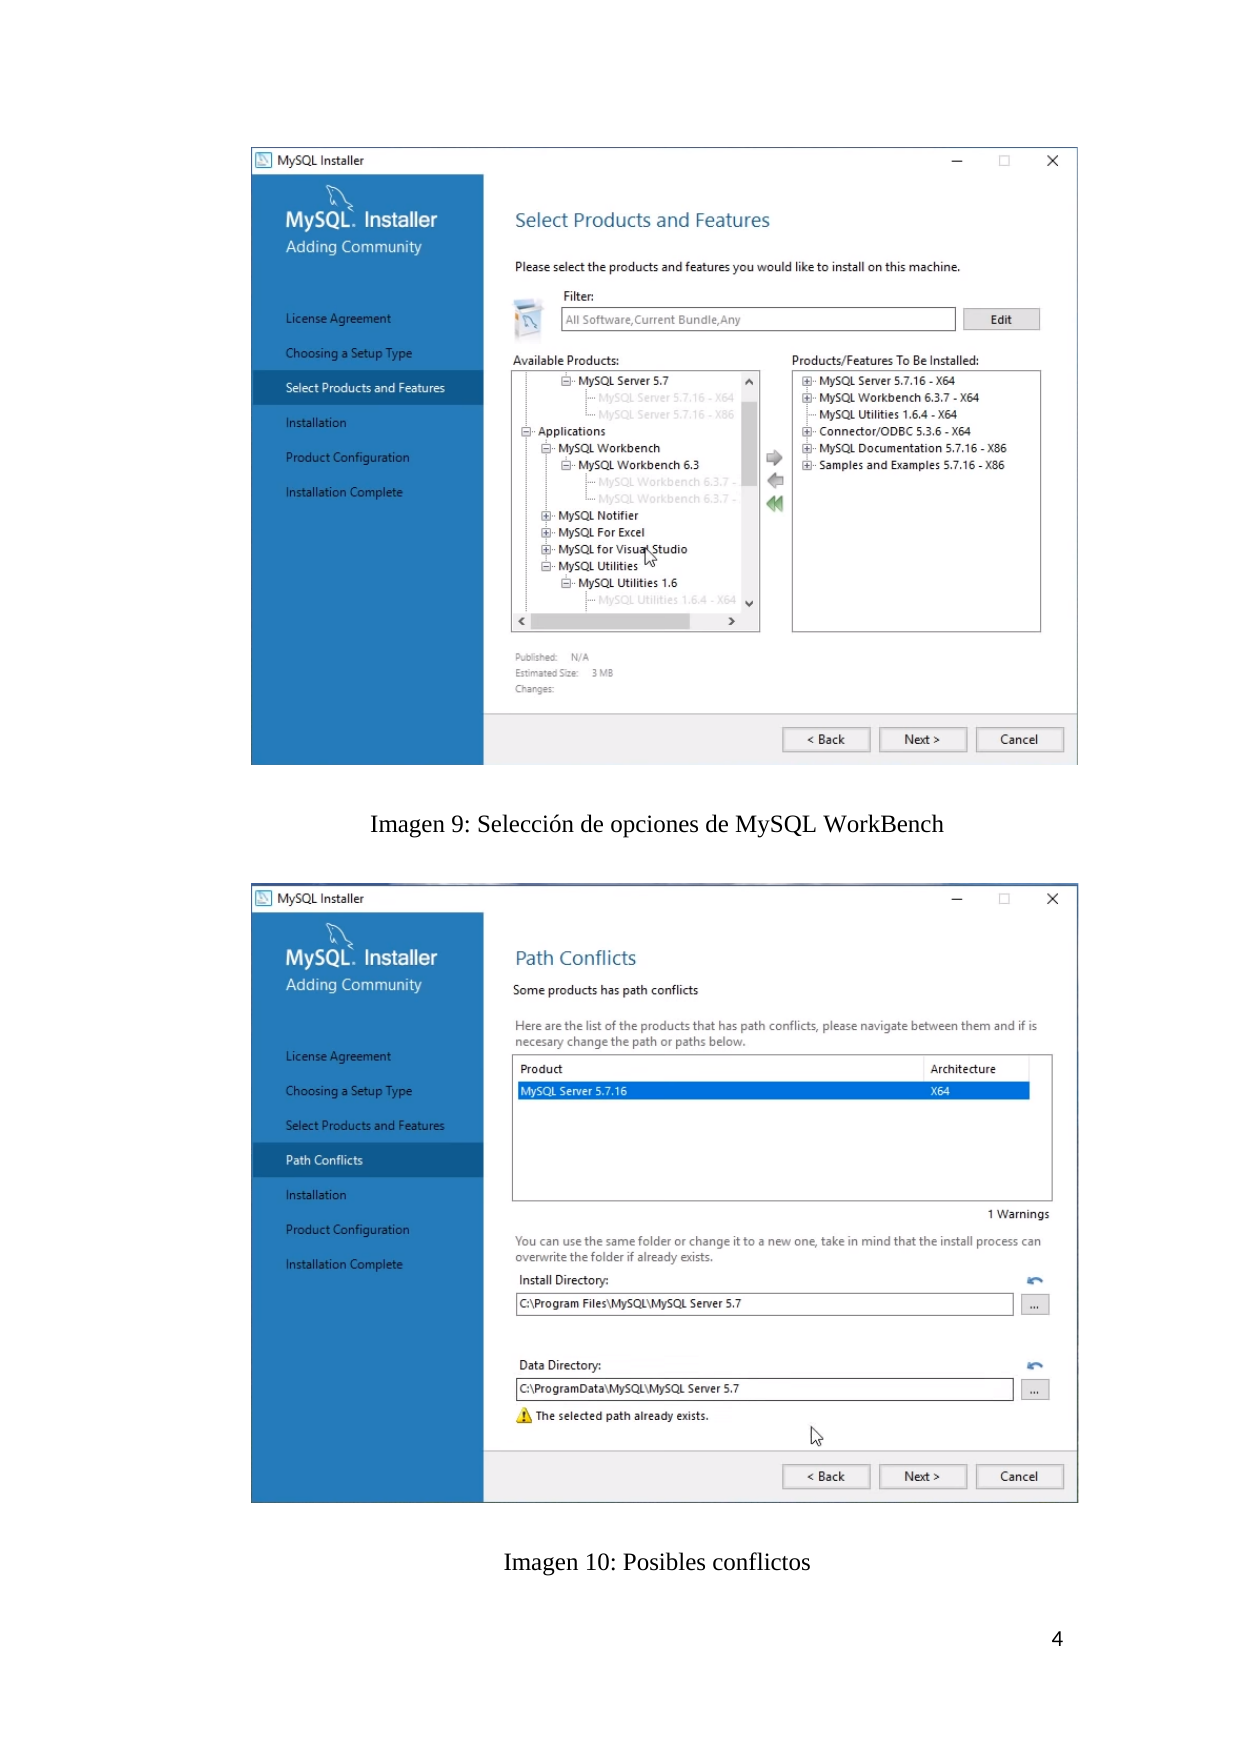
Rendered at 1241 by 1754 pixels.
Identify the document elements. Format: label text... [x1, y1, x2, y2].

picture [251, 883, 1079, 1503]
text Imagen 10: Posibles conflictos [133, 1547, 1063, 1576]
picture [251, 147, 1078, 765]
text Imagen 9: Selección de opciones de MySQL WorkBench [133, 809, 1063, 838]
